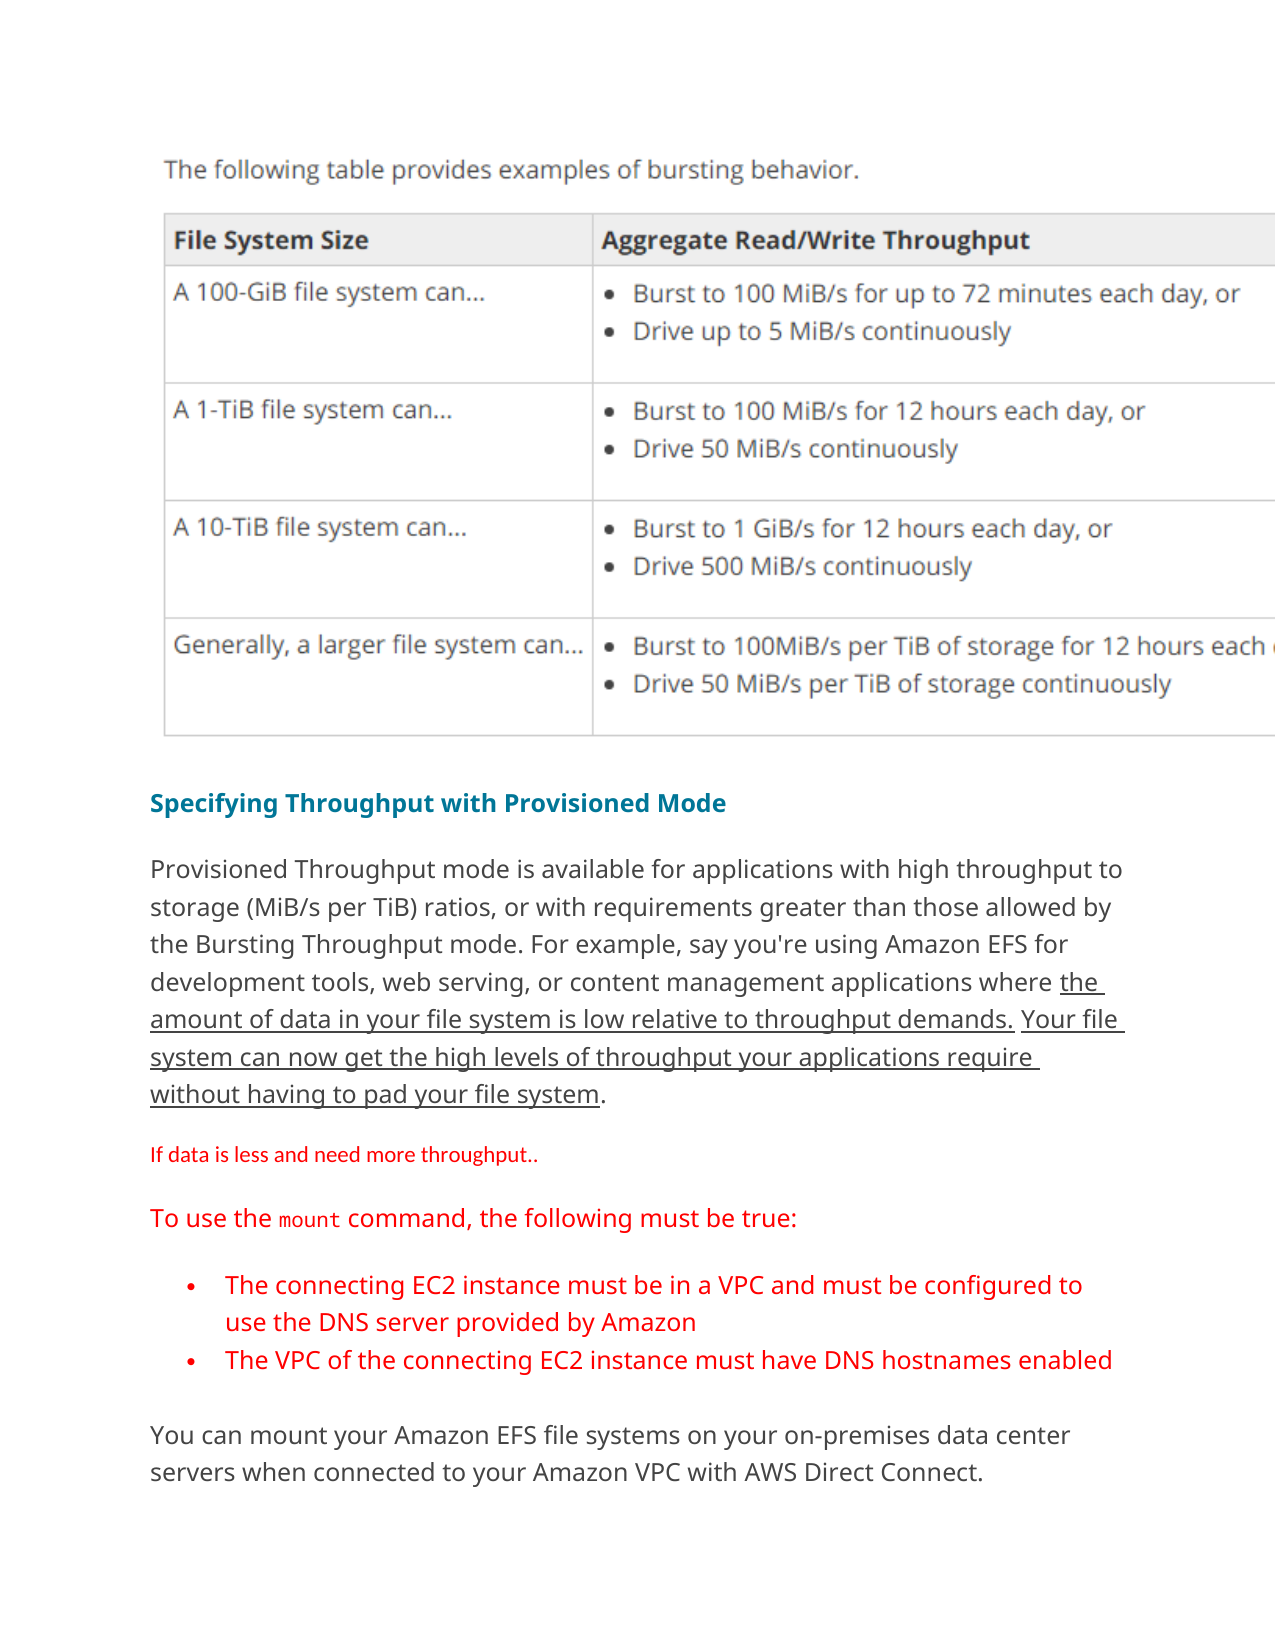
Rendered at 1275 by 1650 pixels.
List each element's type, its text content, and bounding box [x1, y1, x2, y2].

picture [150, 150, 1275, 757]
text If data is less and need more throughput.. [150, 1140, 1125, 1168]
list The VPC of the connecting EC2 instance must have DNS hostnames enabled [187, 1339, 1125, 1377]
text You can mount your Amazon EFS file systems on your on-premises data center servers when connected to your Amazon VPC with AWS Direct Connect. [150, 1414, 1125, 1489]
text Specifying Throughput with Provisioned Mode [150, 785, 1125, 819]
text Provisioned Throughput mode is available for applications with high throughput to storage (MiB/s per TiB) ratios, or with requirements greater than those allowed by the Bursting Throughput mode. For example, say you're using Amazon EFS for development tools, web serving, or content management applications where the amount of data in your file system is low relative to throughput demands. Your file system can now get the high levels of throughput your applications require without having to pad your file system. [150, 849, 1125, 1111]
text To use the mount command, the following must be true: [150, 1197, 1125, 1235]
list The connecting EC2 instance must be in a VPC and must be configured to use the DNS server provided by Amazon [187, 1264, 1125, 1339]
